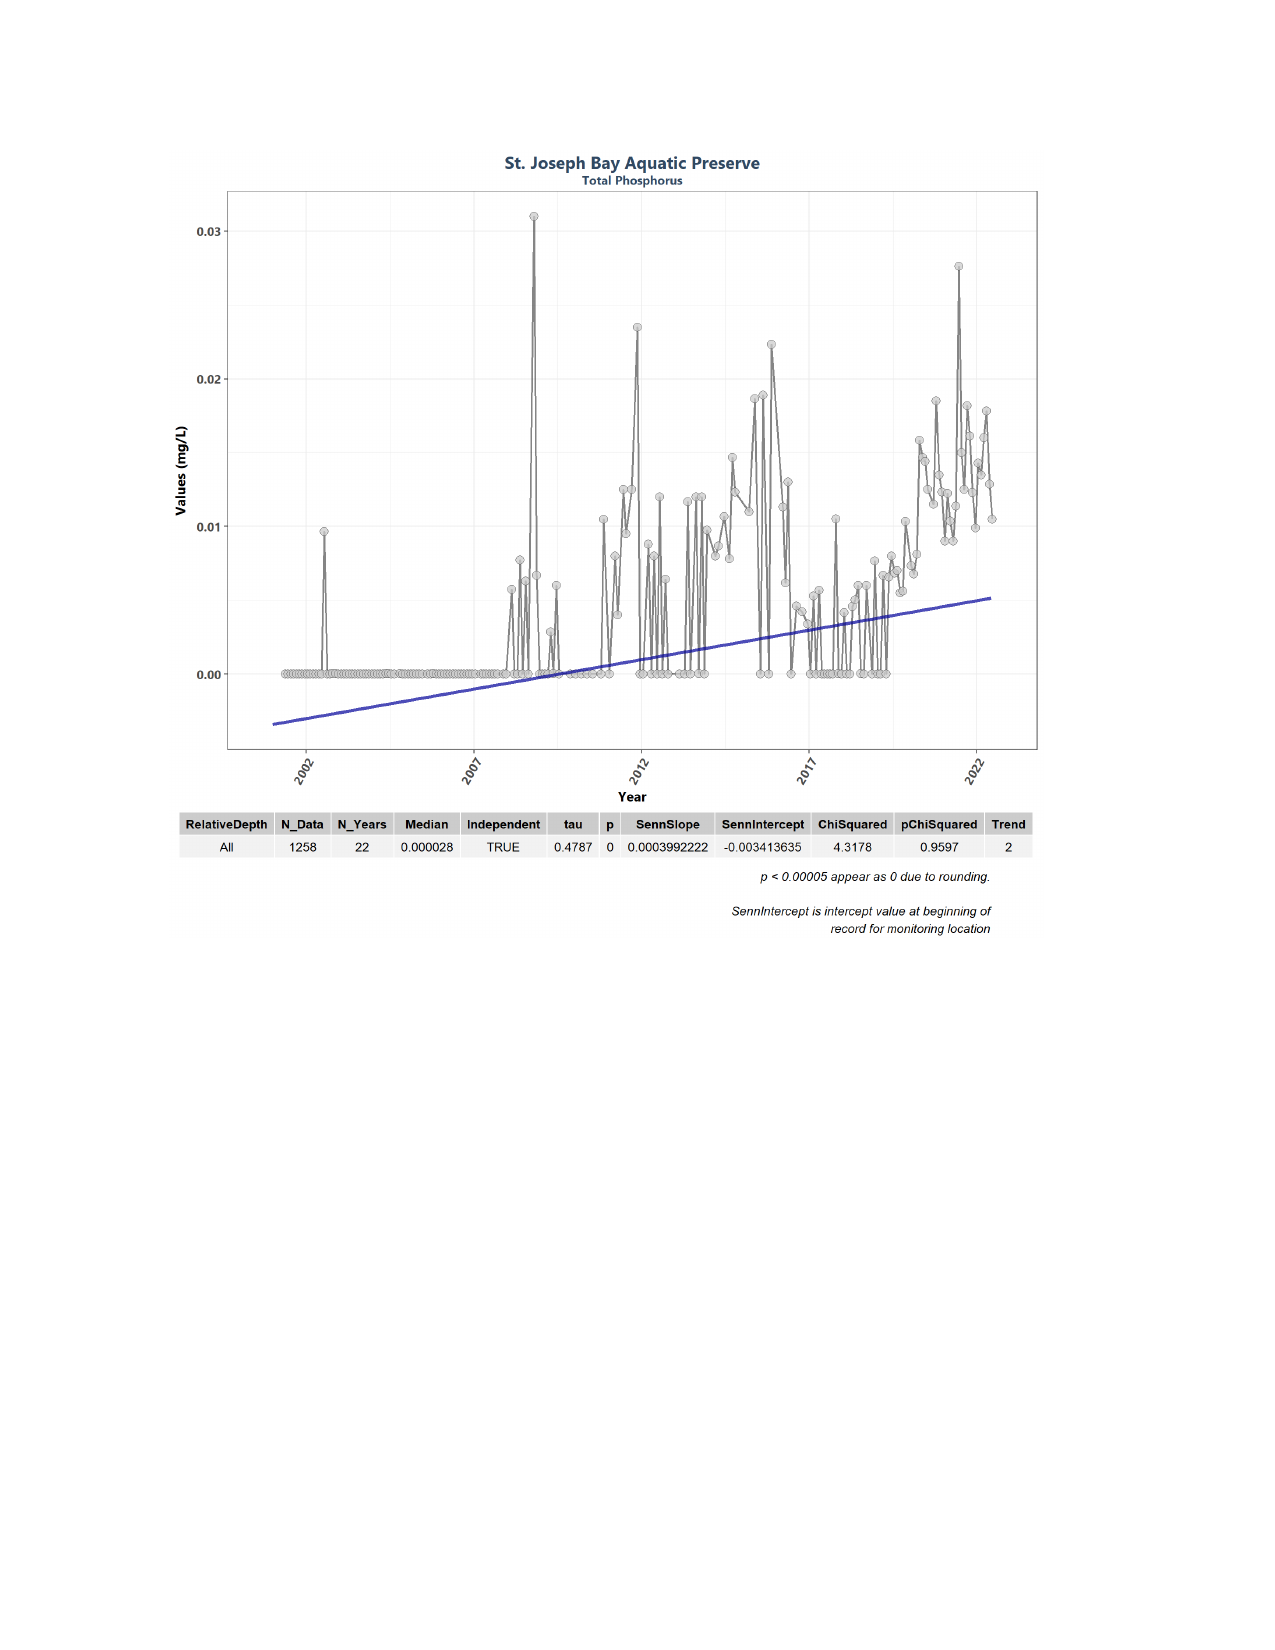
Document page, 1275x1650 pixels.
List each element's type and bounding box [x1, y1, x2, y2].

picture [168, 150, 1044, 938]
